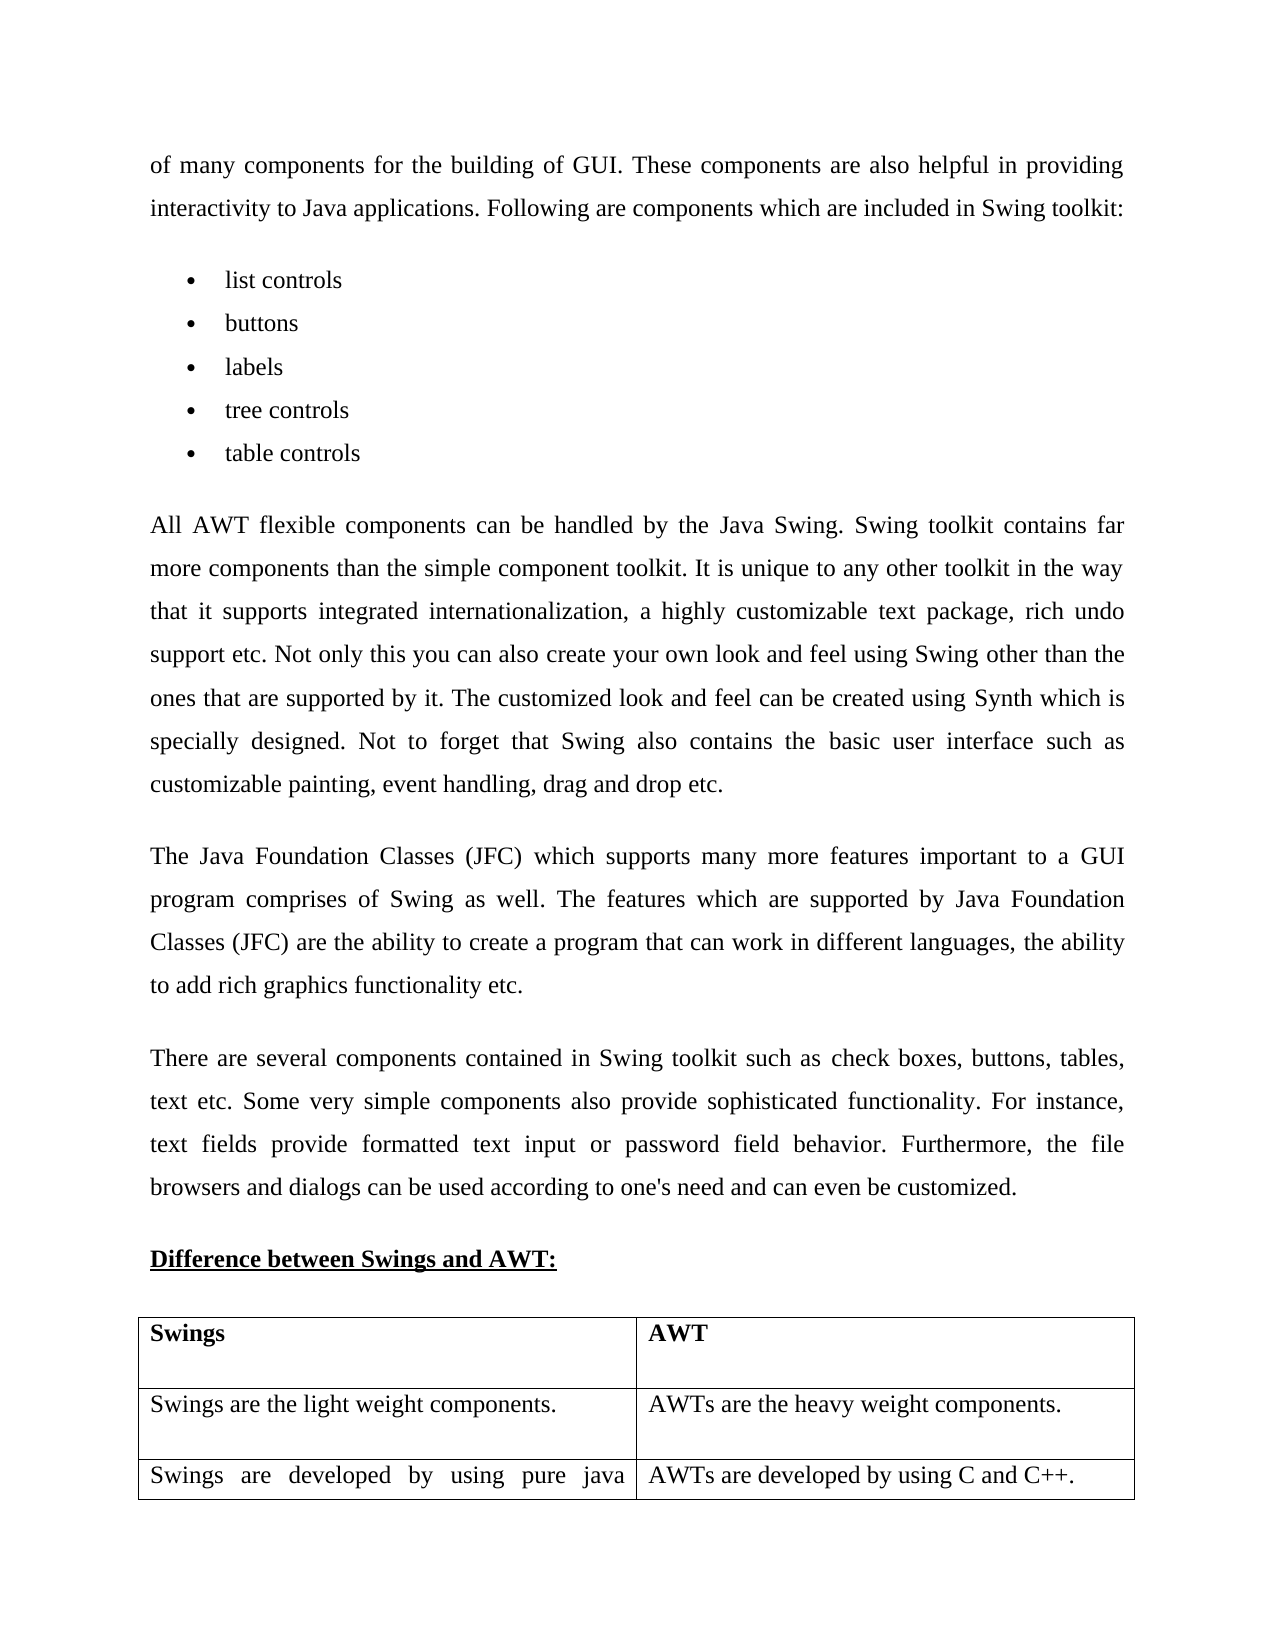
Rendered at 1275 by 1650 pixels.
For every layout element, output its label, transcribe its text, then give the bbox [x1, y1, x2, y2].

table_header AWT [637, 1318, 1134, 1388]
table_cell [139, 1460, 636, 1499]
text All AWT flexible components can be handled by the Java Swing. Swing toolkit contains far more components than the simple component toolkit. It is unique to any other toolkit in the way that it supports integrated internationalization, a highly customizable text package, rich undo support etc. Not only this you can also create your own look and feel using Swing other than the ones that are supported by it. The customized look and feel can be created using Synth which is specially designed. Not to forget that Swing also contains the basic user interface such as customizable painting, event handling, drag and drop etc. [150, 510, 1125, 798]
list tree controls [187, 395, 1125, 423]
table_header Swings [139, 1318, 636, 1388]
list buttons [187, 308, 1125, 337]
list labels [187, 352, 1125, 380]
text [150, 150, 1125, 222]
table_cell Swings are the light weight components. [139, 1389, 636, 1459]
list list controls [187, 265, 1125, 294]
text The Java Foundation Classes (JFC) which supports many more features important to a GUI program comprises of Swing as well. The features which are supported by Java Foundation Classes (JFC) are the ability to create a program that can work in different languages, the ability to add rich graphics functionality etc. [150, 841, 1125, 999]
table_cell AWTs are the heavy weight components. [637, 1389, 1134, 1459]
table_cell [637, 1460, 1134, 1499]
text Difference between Swings and AWT: [150, 1244, 1125, 1273]
list table controls [187, 438, 1125, 467]
text There are several components contained in Swing toolkit such as check boxes, buttons, tables, text etc. Some very simple components also provide sophisticated functionality. For instance, text fields provide formatted text input or password field behavior. Furthermore, the file browsers and dialogs can be used according to one's need and can even be customized. [150, 1043, 1125, 1201]
